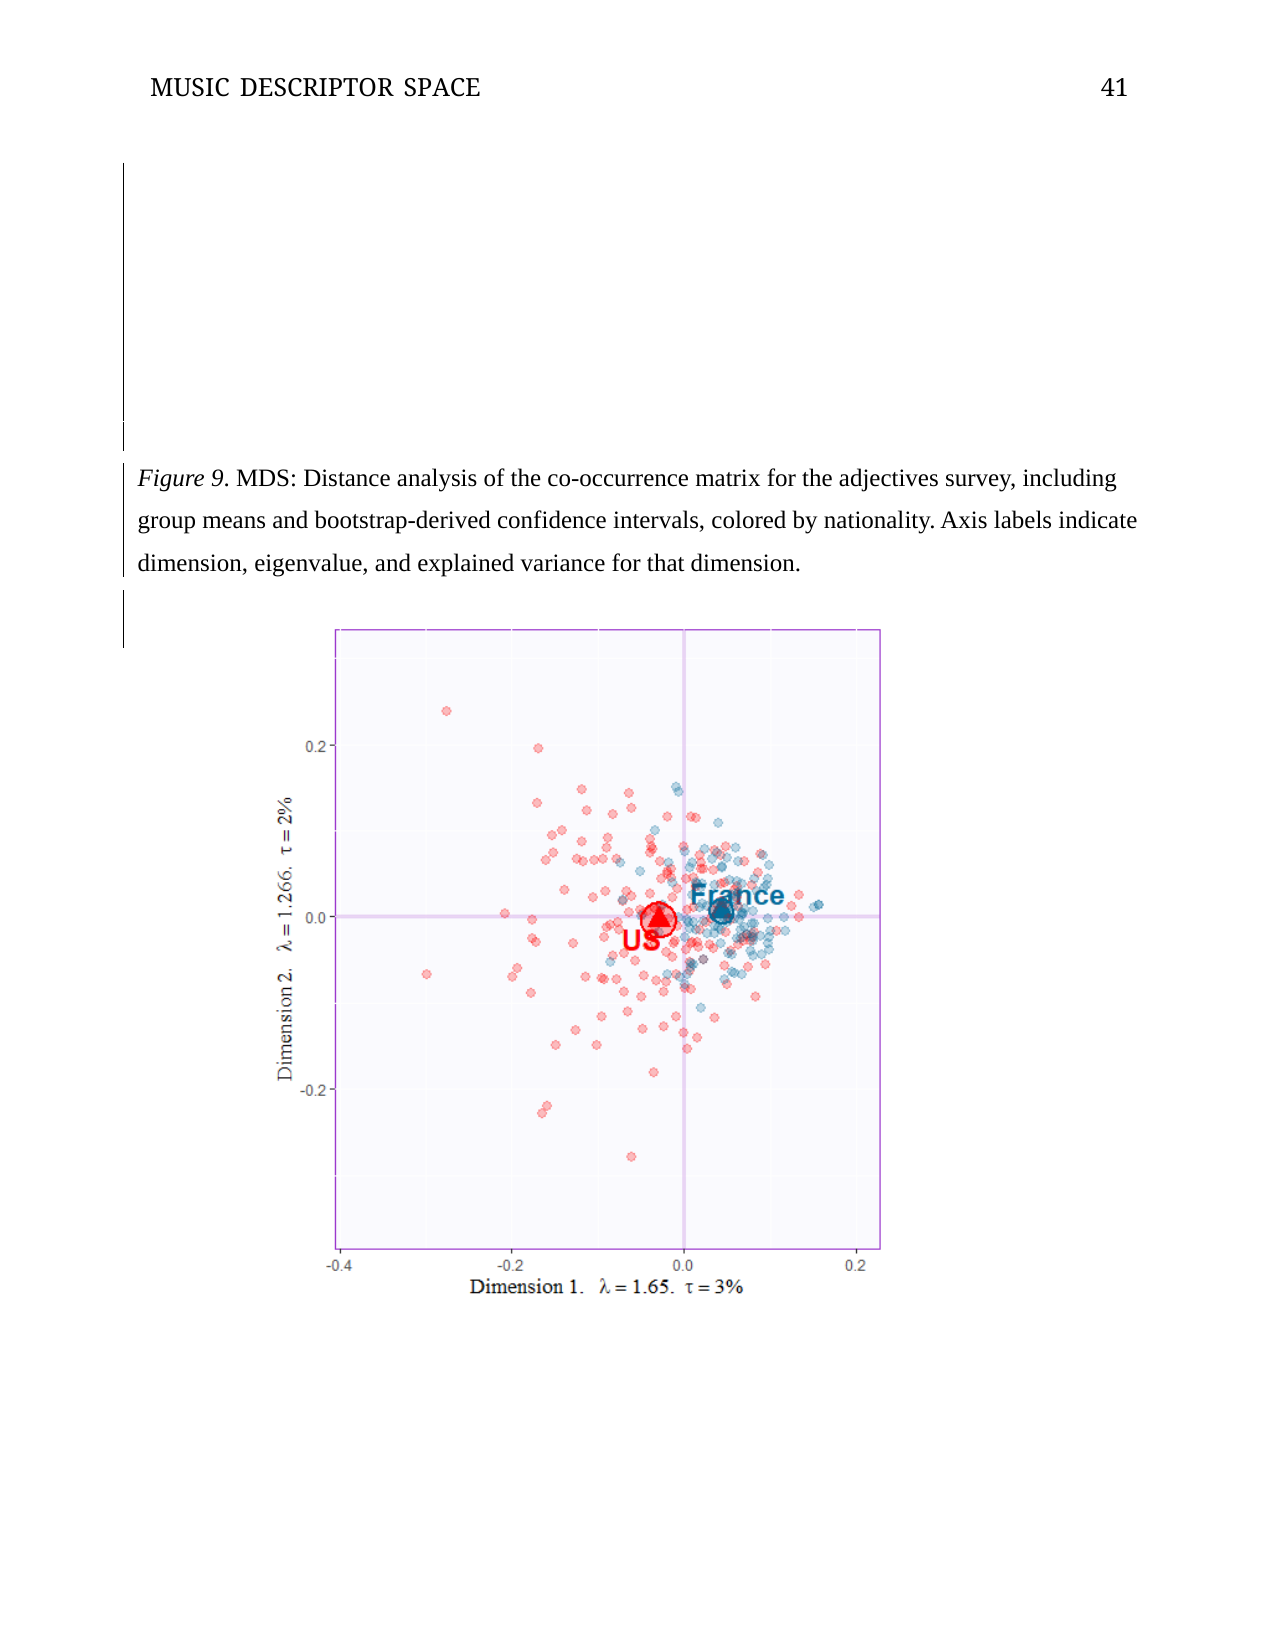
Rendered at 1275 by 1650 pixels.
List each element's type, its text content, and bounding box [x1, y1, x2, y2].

picture [256, 592, 905, 1307]
text Figure 9. MDS: Distance analysis of the co-occurrence matrix for the adjectives survey, including group means and bootstrap-derived confidence intervals, colored by nationality. Axis labels indicate dimension, eigenvalue, and explained variance for that dimension. [137, 463, 1141, 577]
